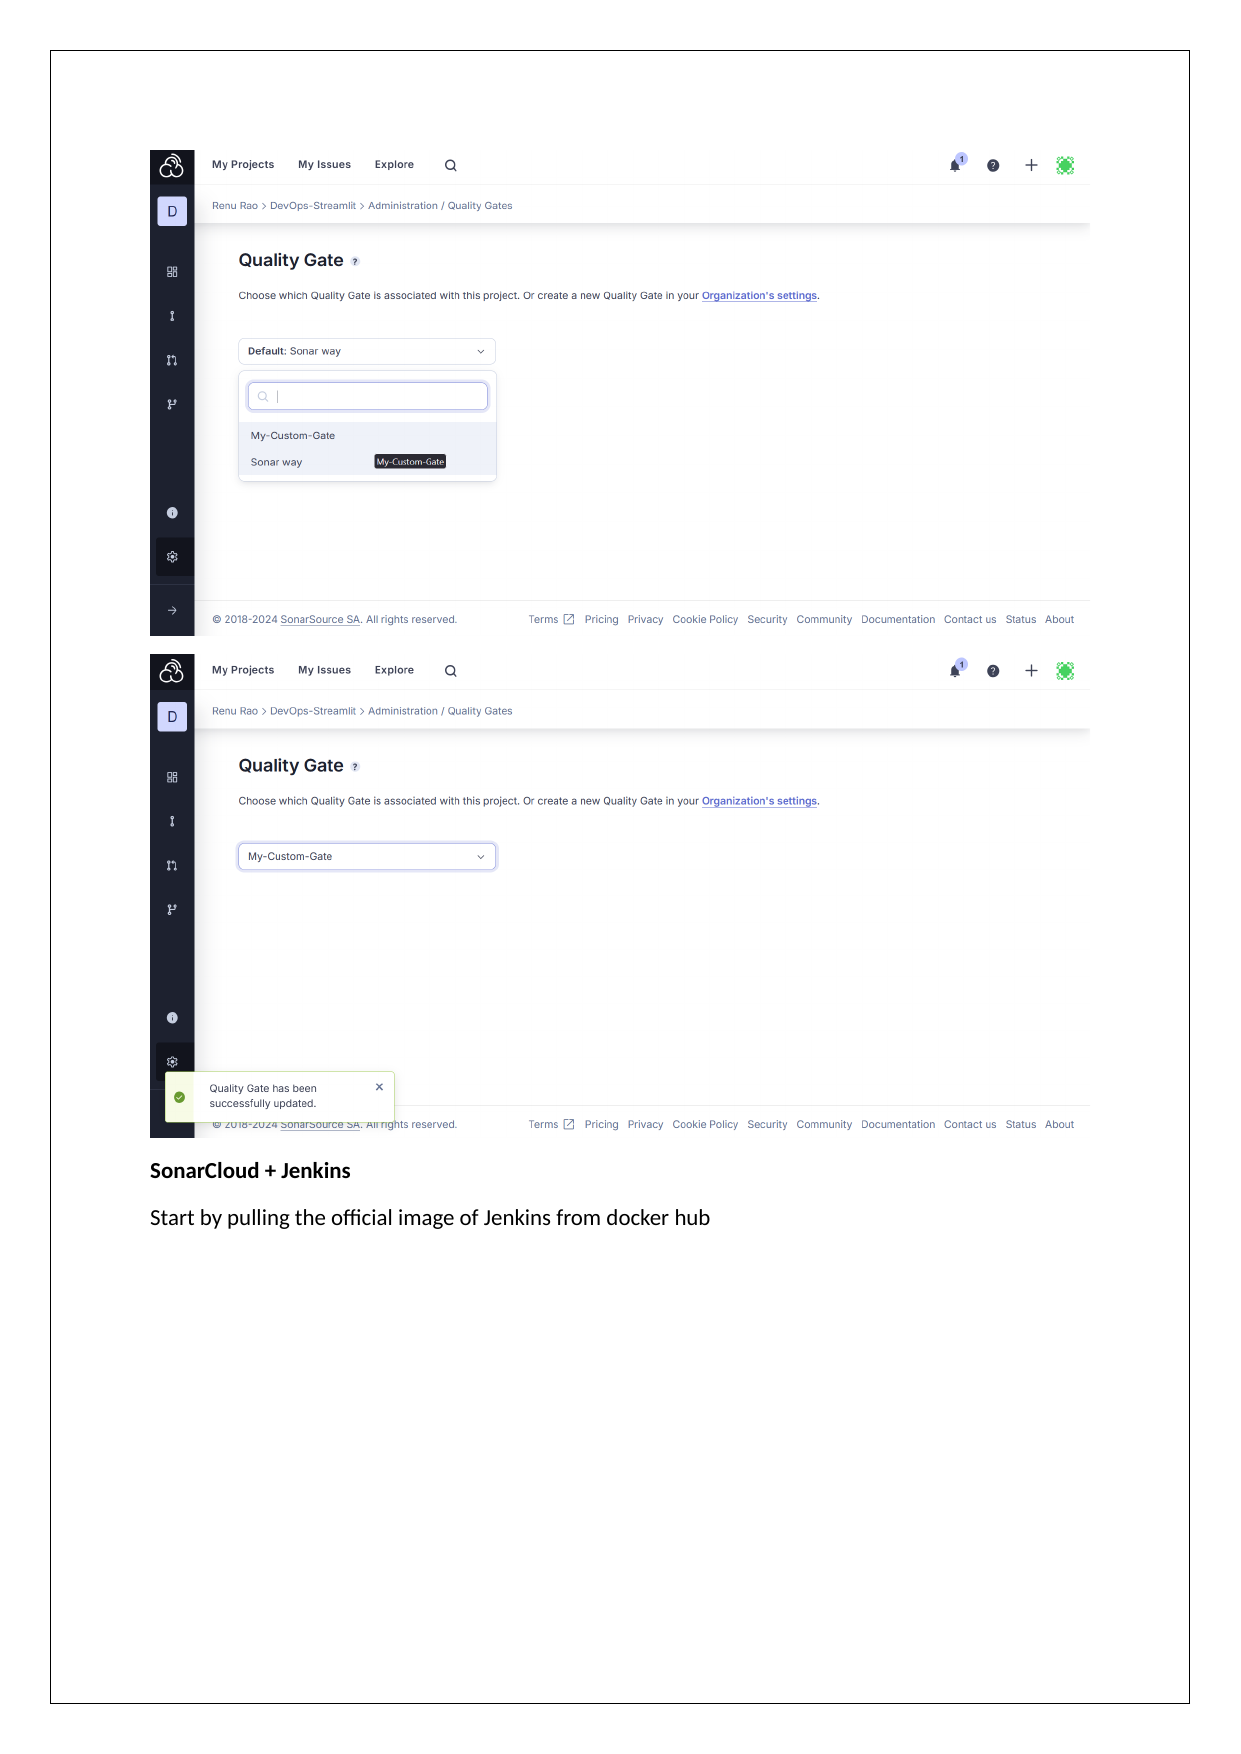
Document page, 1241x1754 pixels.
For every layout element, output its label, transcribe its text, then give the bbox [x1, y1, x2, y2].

text SonarCloud + Jenkins [150, 1156, 1090, 1184]
text Start by pulling the official image of Jenkins from docker hub [150, 1203, 1090, 1231]
picture [150, 654, 1091, 1138]
picture [150, 150, 1091, 636]
